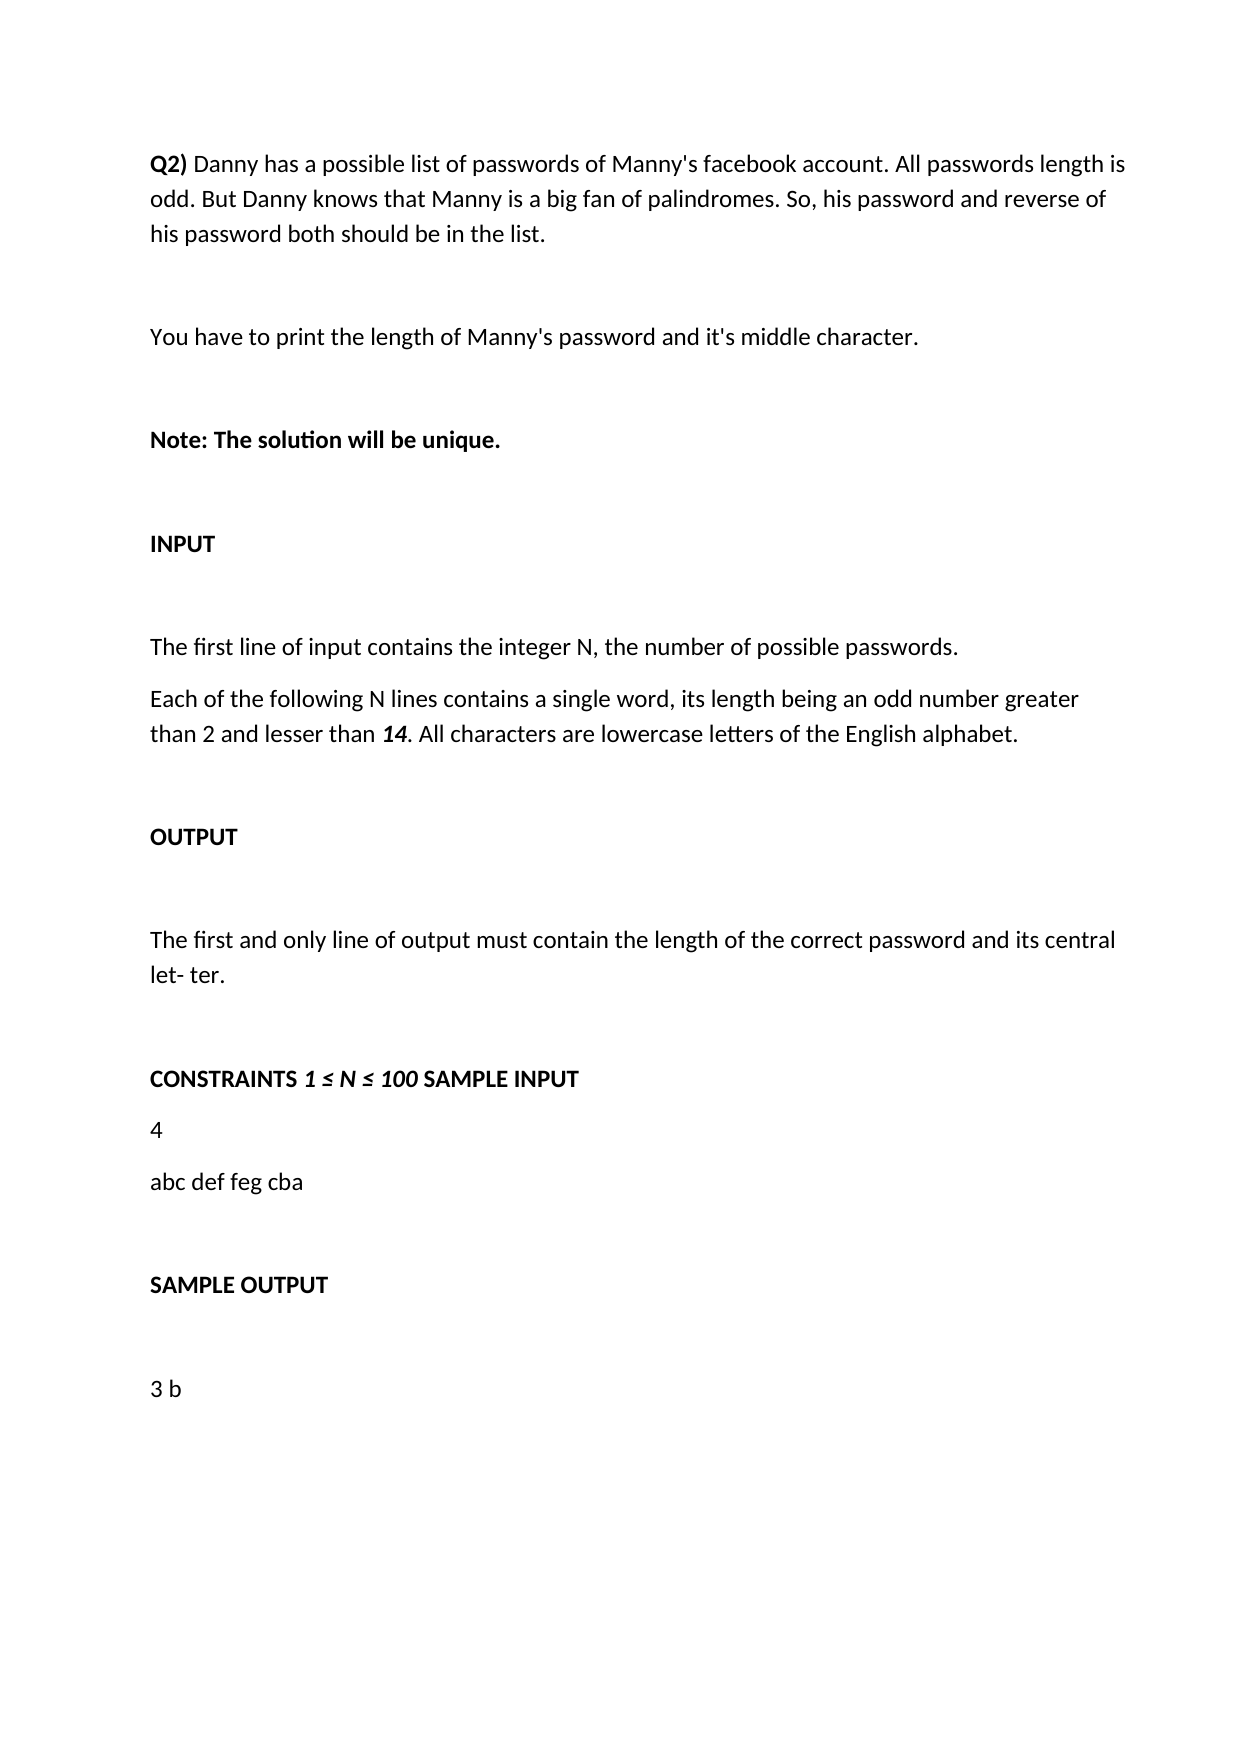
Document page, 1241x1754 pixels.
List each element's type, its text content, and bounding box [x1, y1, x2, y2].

text INPUT [150, 528, 1128, 558]
text 3 b [150, 1373, 1128, 1403]
text The first and only line of output must contain the length of the correct password and its central let- ter. [150, 924, 1128, 990]
text Q2) Danny has a possible list of passwords of Manny's facebook account. All passwords length is odd. But Danny knows that Manny is a big fan of palindromes. So, his password and reverse of his password both should be in the list. [150, 148, 1128, 248]
text 4 [150, 1114, 1128, 1145]
text OUTPUT [150, 821, 1128, 852]
text Each of the following N lines contains a single word, its length being an odd number greater than 2 and lesser than 14. All characters are lowercase letters of the English alphabet. [150, 683, 1128, 748]
text SAMPLE OUTPUT [150, 1269, 1128, 1300]
text Note: The solution will be unique. [150, 424, 1128, 455]
text You have to print the length of Manny's password and it's middle character. [150, 321, 1128, 352]
text CONSTRAINTS 1 ≤ N ≤ 100 SAMPLE INPUT [150, 1063, 1128, 1093]
text The first line of input contains the integer N, the number of possible passwords. [150, 631, 1128, 662]
text abc def feg cba [150, 1166, 1128, 1197]
